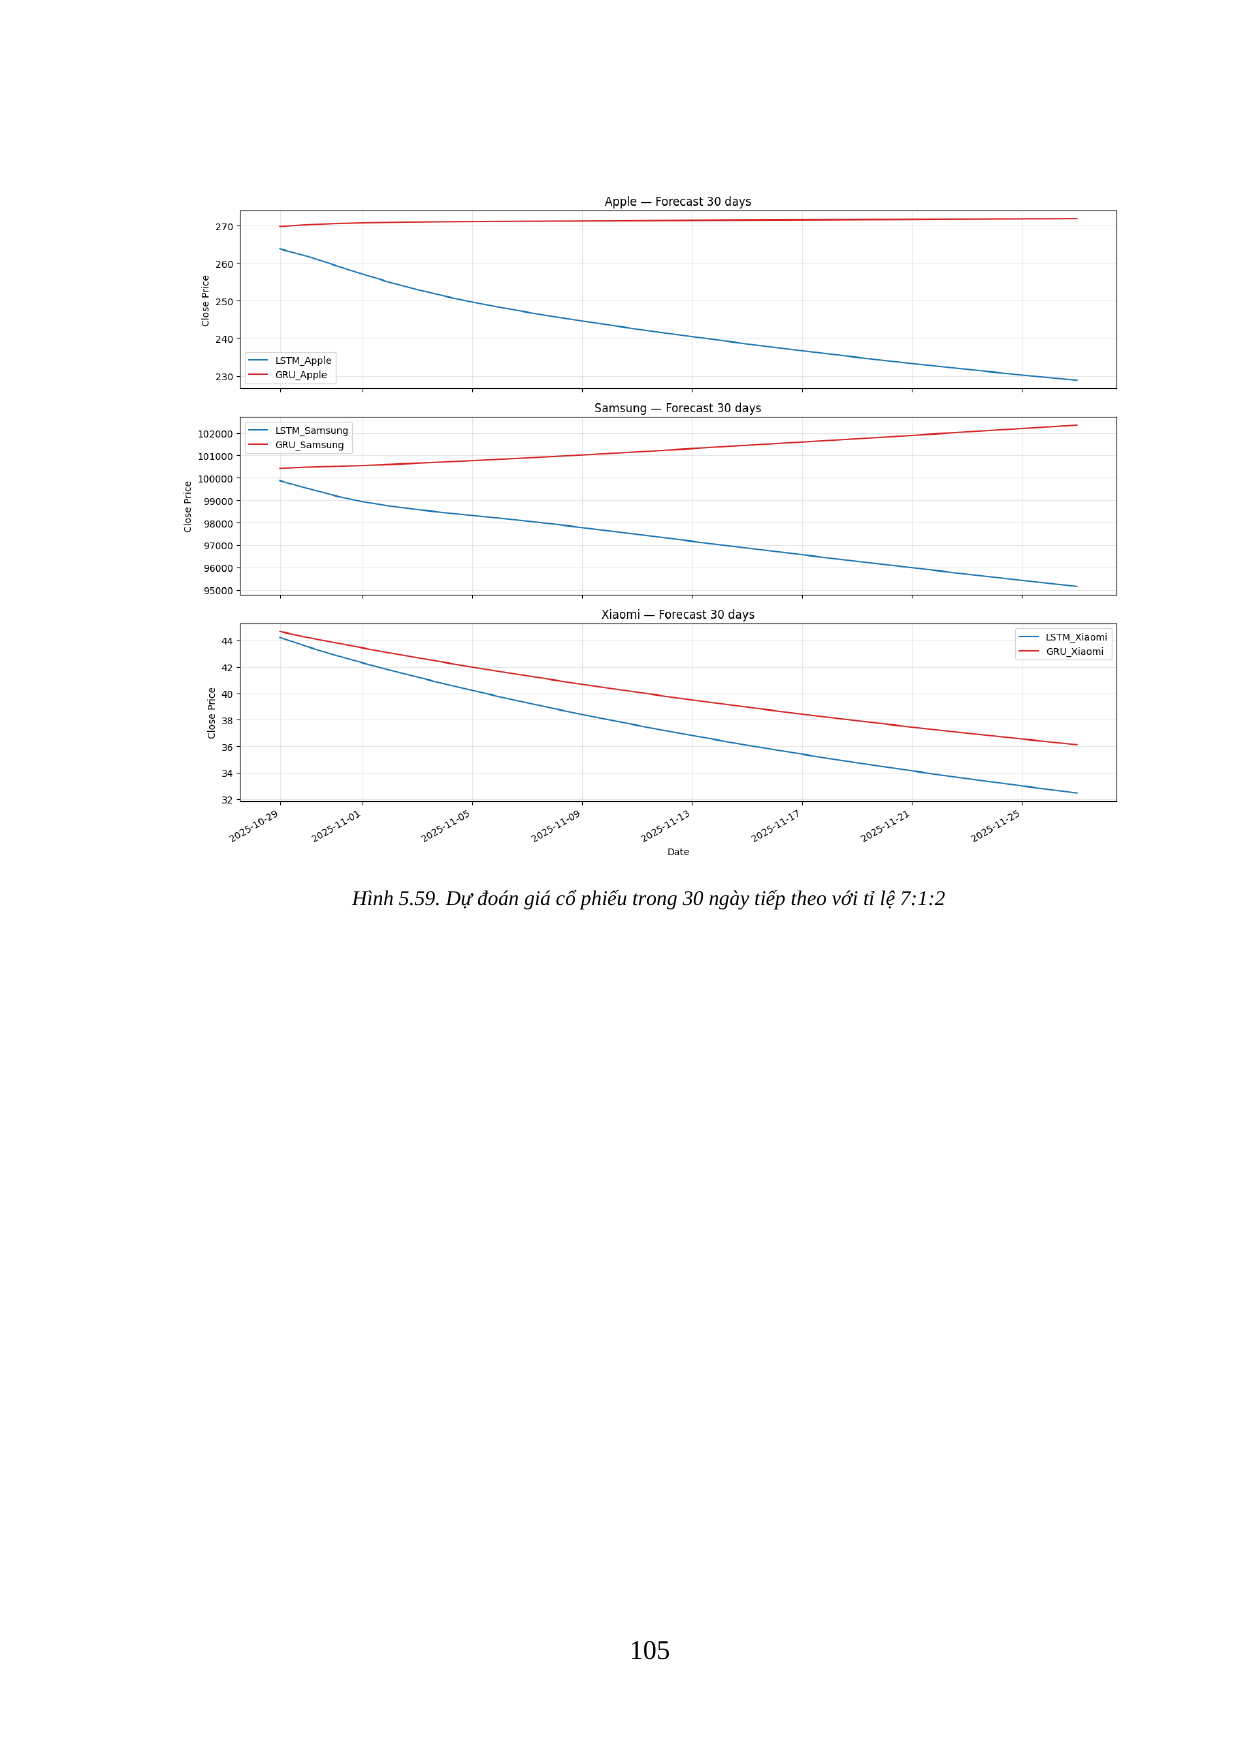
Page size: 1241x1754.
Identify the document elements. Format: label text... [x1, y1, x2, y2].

picture [177, 189, 1123, 863]
subtitle Hình 5.59. Dự đoán giá cổ phiếu trong 30 ngày tiếp theo với tỉ lệ 7:1:2 [177, 886, 1122, 910]
